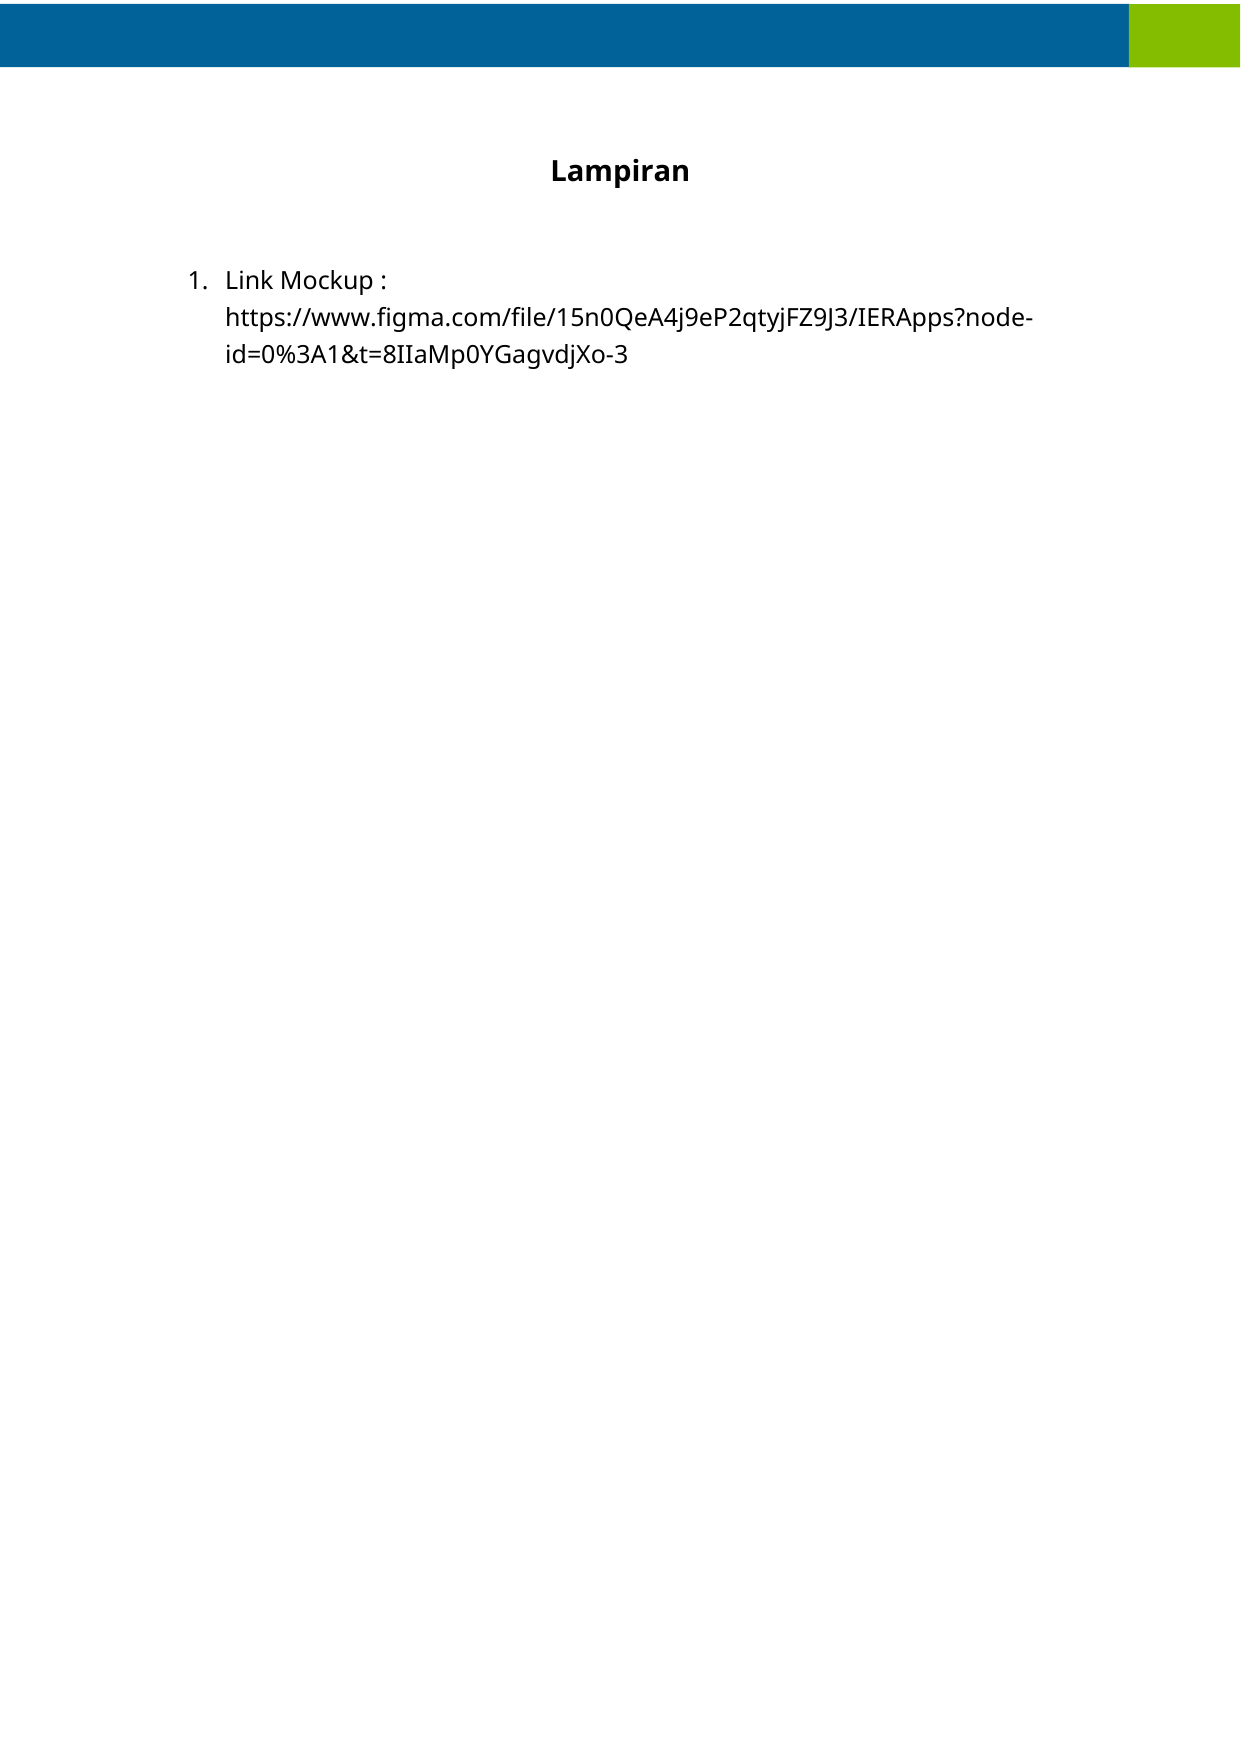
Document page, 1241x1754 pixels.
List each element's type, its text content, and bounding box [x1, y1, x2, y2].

list Link Mockup : [187, 263, 1090, 297]
list https://www.figma.com/file/15n0QeA4j9eP2qtyjFZ9J3/IERApps?node-id=0%3A1&t=8IIaMp0YGagvdjXo-3 [225, 300, 1090, 371]
subtitle Lampiran [150, 150, 1090, 190]
